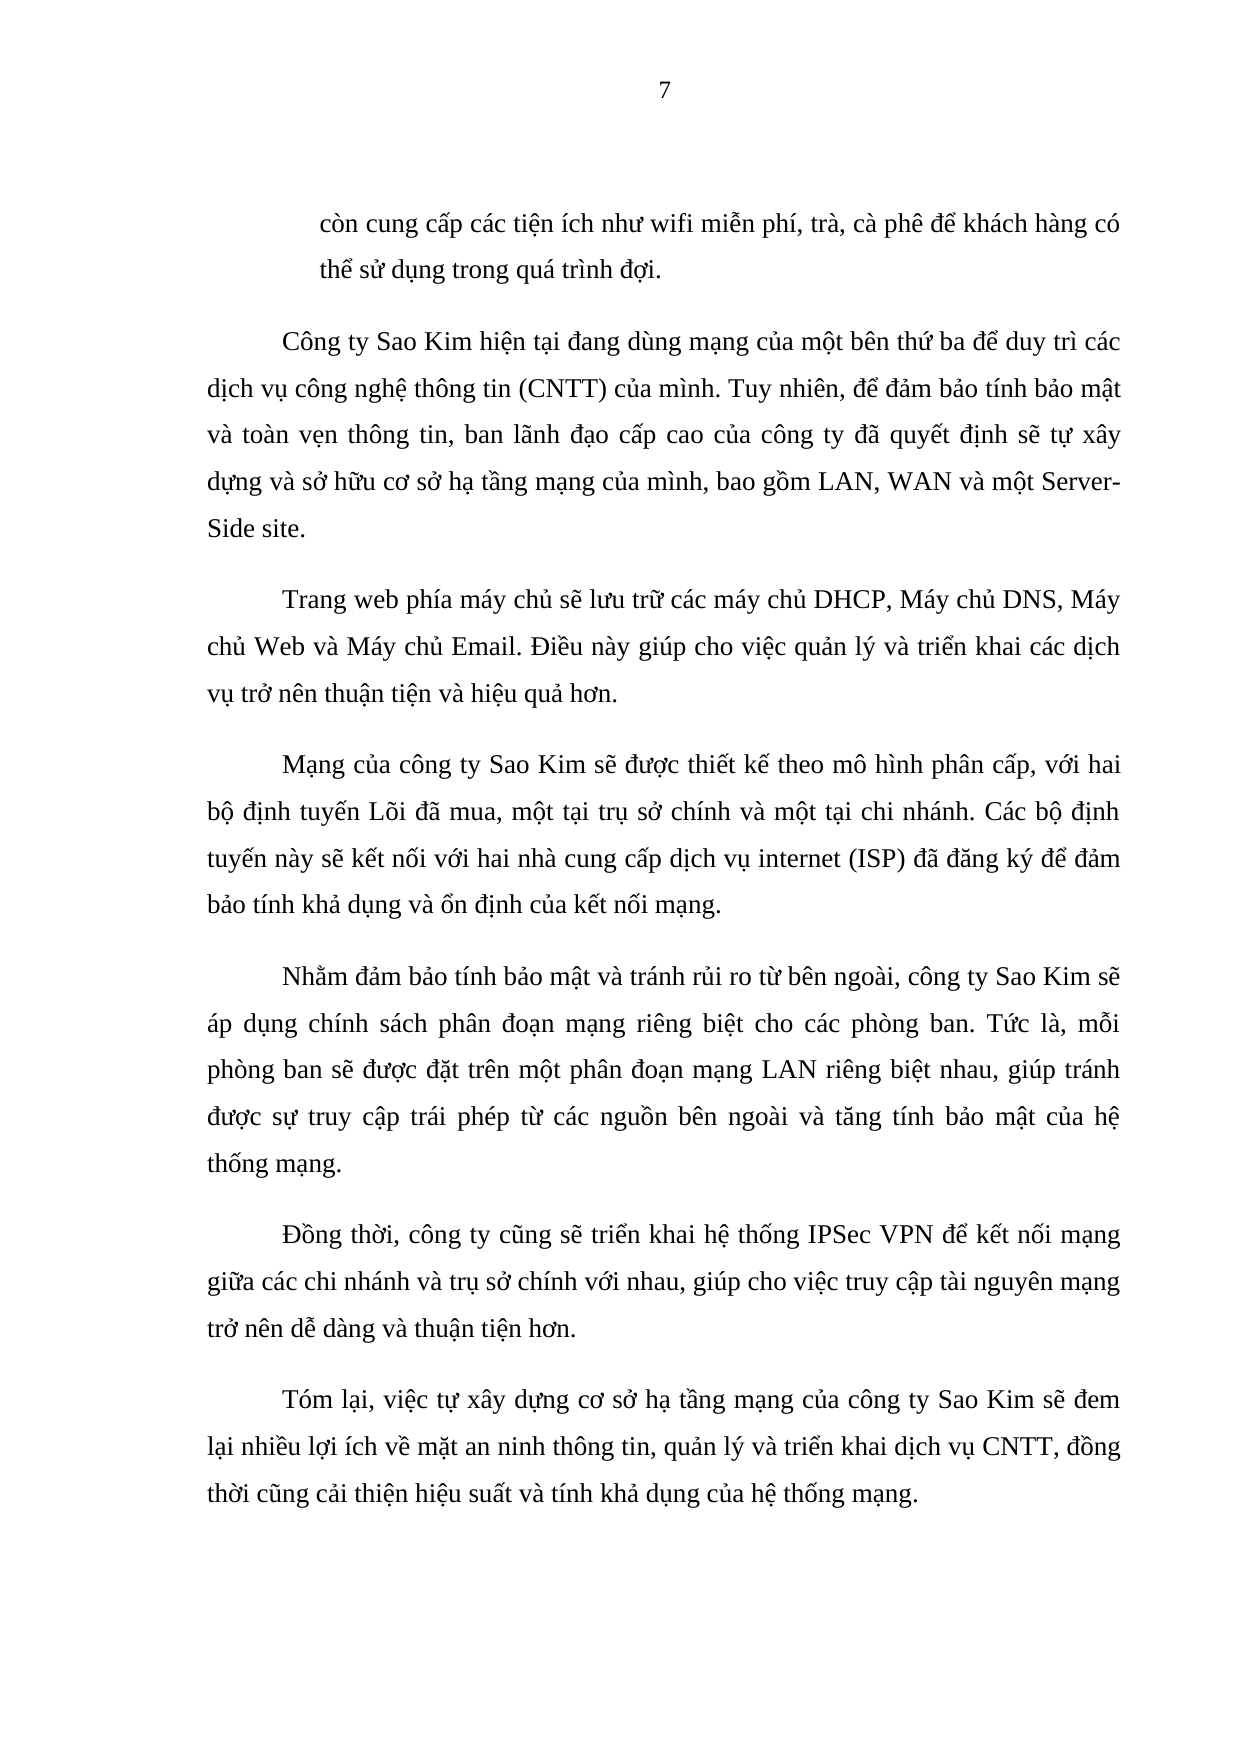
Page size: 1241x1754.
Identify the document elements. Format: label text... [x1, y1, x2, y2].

text Mạng của công ty Sao Kim sẽ được thiết kế theo mô hình phân cấp, với hai bộ định tuyến Lõi đã mua, một tại trụ sở chính và một tại chi nhánh. Các bộ định tuyến này sẽ kết nối với hai nhà cung cấp dịch vụ internet (ISP) đã đăng ký để đảm bảo tính khả dụng và ổn định của kết nối mạng. [207, 748, 1122, 919]
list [282, 207, 1122, 284]
text Đồng thời, công ty cũng sẽ triển khai hệ thống IPSec VPN để kết nối mạng giữa các chi nhánh và trụ sở chính với nhau, giúp cho việc truy cập tài nguyên mạng trở nên dễ dàng và thuận tiện hơn. [207, 1218, 1122, 1343]
text Công ty Sao Kim hiện tại đang dùng mạng của một bên thứ ba để duy trì các dịch vụ công nghệ thông tin (CNTT) của mình. Tuy nhiên, để đảm bảo tính bảo mật và toàn vẹn thông tin, ban lãnh đạo cấp cao của công ty đã quyết định sẽ tự xây dựng và sở hữu cơ sở hạ tầng mạng của mình, bao gồm LAN, WAN và một Server-Side site. [207, 325, 1122, 543]
text Trang web phía máy chủ sẽ lưu trữ các máy chủ DHCP, Máy chủ DNS, Máy chủ Web và Máy chủ Email. Điều này giúp cho việc quản lý và triển khai các dịch vụ trở nên thuận tiện và hiệu quả hơn. [207, 583, 1122, 708]
text Tóm lại, việc tự xây dựng cơ sở hạ tầng mạng của công ty Sao Kim sẽ đem lại nhiều lợi ích về mặt an ninh thông tin, quản lý và triển khai dịch vụ CNTT, đồng thời cũng cải thiện hiệu suất và tính khả dụng của hệ thống mạng. [207, 1383, 1122, 1508]
text Nhằm đảm bảo tính bảo mật và tránh rủi ro từ bên ngoài, công ty Sao Kim sẽ áp dụng chính sách phân đoạn mạng riêng biệt cho các phòng ban. Tức là, mỗi phòng ban sẽ được đặt trên một phân đoạn mạng LAN riêng biệt nhau, giúp tránh được sự truy cập trái phép từ các nguồn bên ngoài và tăng tính bảo mật của hệ thống mạng. [207, 960, 1122, 1178]
